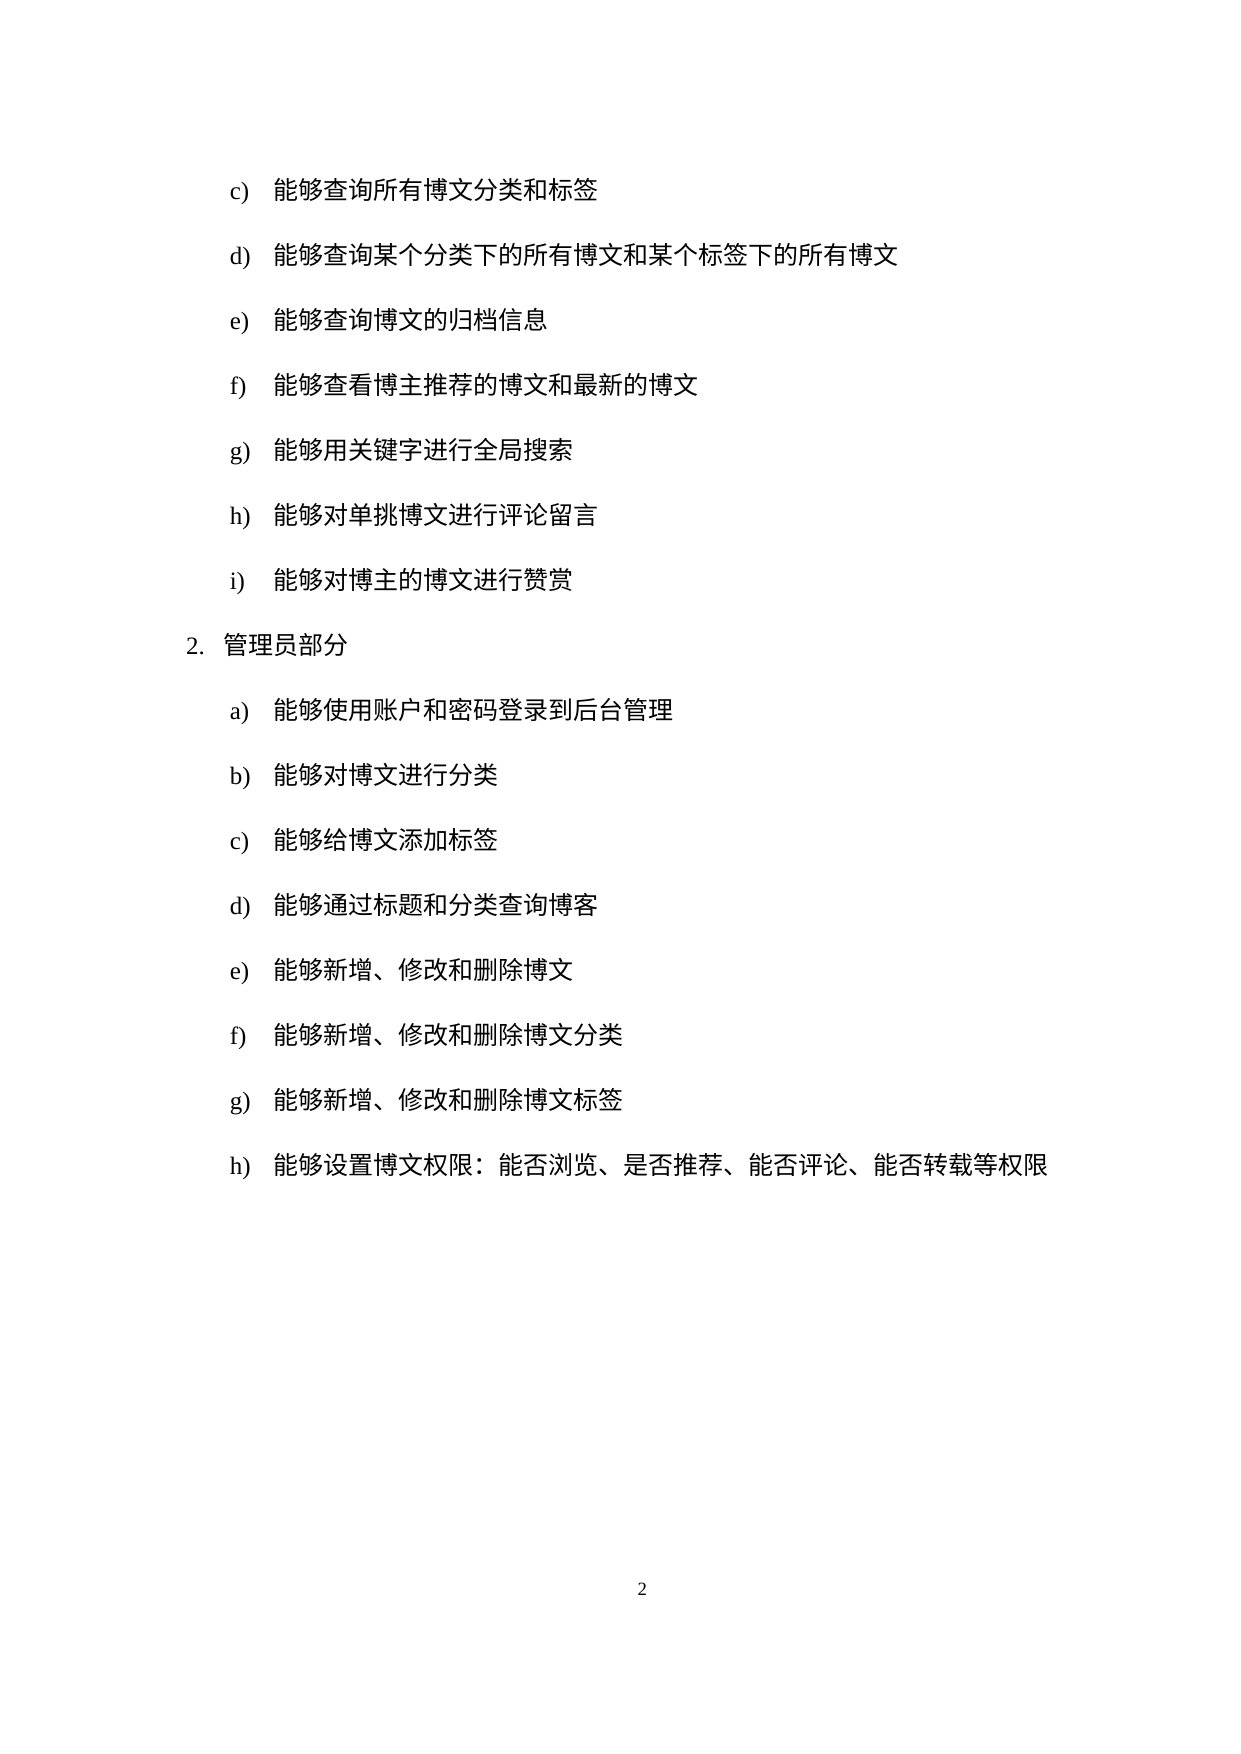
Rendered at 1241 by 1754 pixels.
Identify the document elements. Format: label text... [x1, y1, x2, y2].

list 能够设置博文权限：能否浏览、是否推荐、能否评论、能否转载等权限 [229, 1131, 1110, 1196]
list 能够查询所有博文分类和标签 [229, 156, 1110, 221]
list 能够对博主的博文进行赞赏 [229, 546, 1110, 611]
list 管理员部分 [186, 611, 1110, 676]
list 能够查询某个分类下的所有博文和某个标签下的所有博文 [229, 221, 1110, 286]
list 能够用关键字进行全局搜索 [229, 416, 1110, 481]
list 能够新增、修改和删除博文 [229, 936, 1110, 1001]
list 能够查询博文的归档信息 [229, 286, 1110, 351]
list 能够对博文进行分类 [229, 741, 1110, 806]
list 能够查看博主推荐的博文和最新的博文 [229, 351, 1110, 416]
list 能够新增、修改和删除博文分类 [229, 1001, 1110, 1066]
list 能够通过标题和分类查询博客 [229, 871, 1110, 936]
list 能够给博文添加标签 [229, 806, 1110, 871]
list 能够新增、修改和删除博文标签 [229, 1066, 1110, 1131]
list 能够对单挑博文进行评论留言 [229, 481, 1110, 546]
list 能够使用账户和密码登录到后台管理 [229, 676, 1110, 741]
